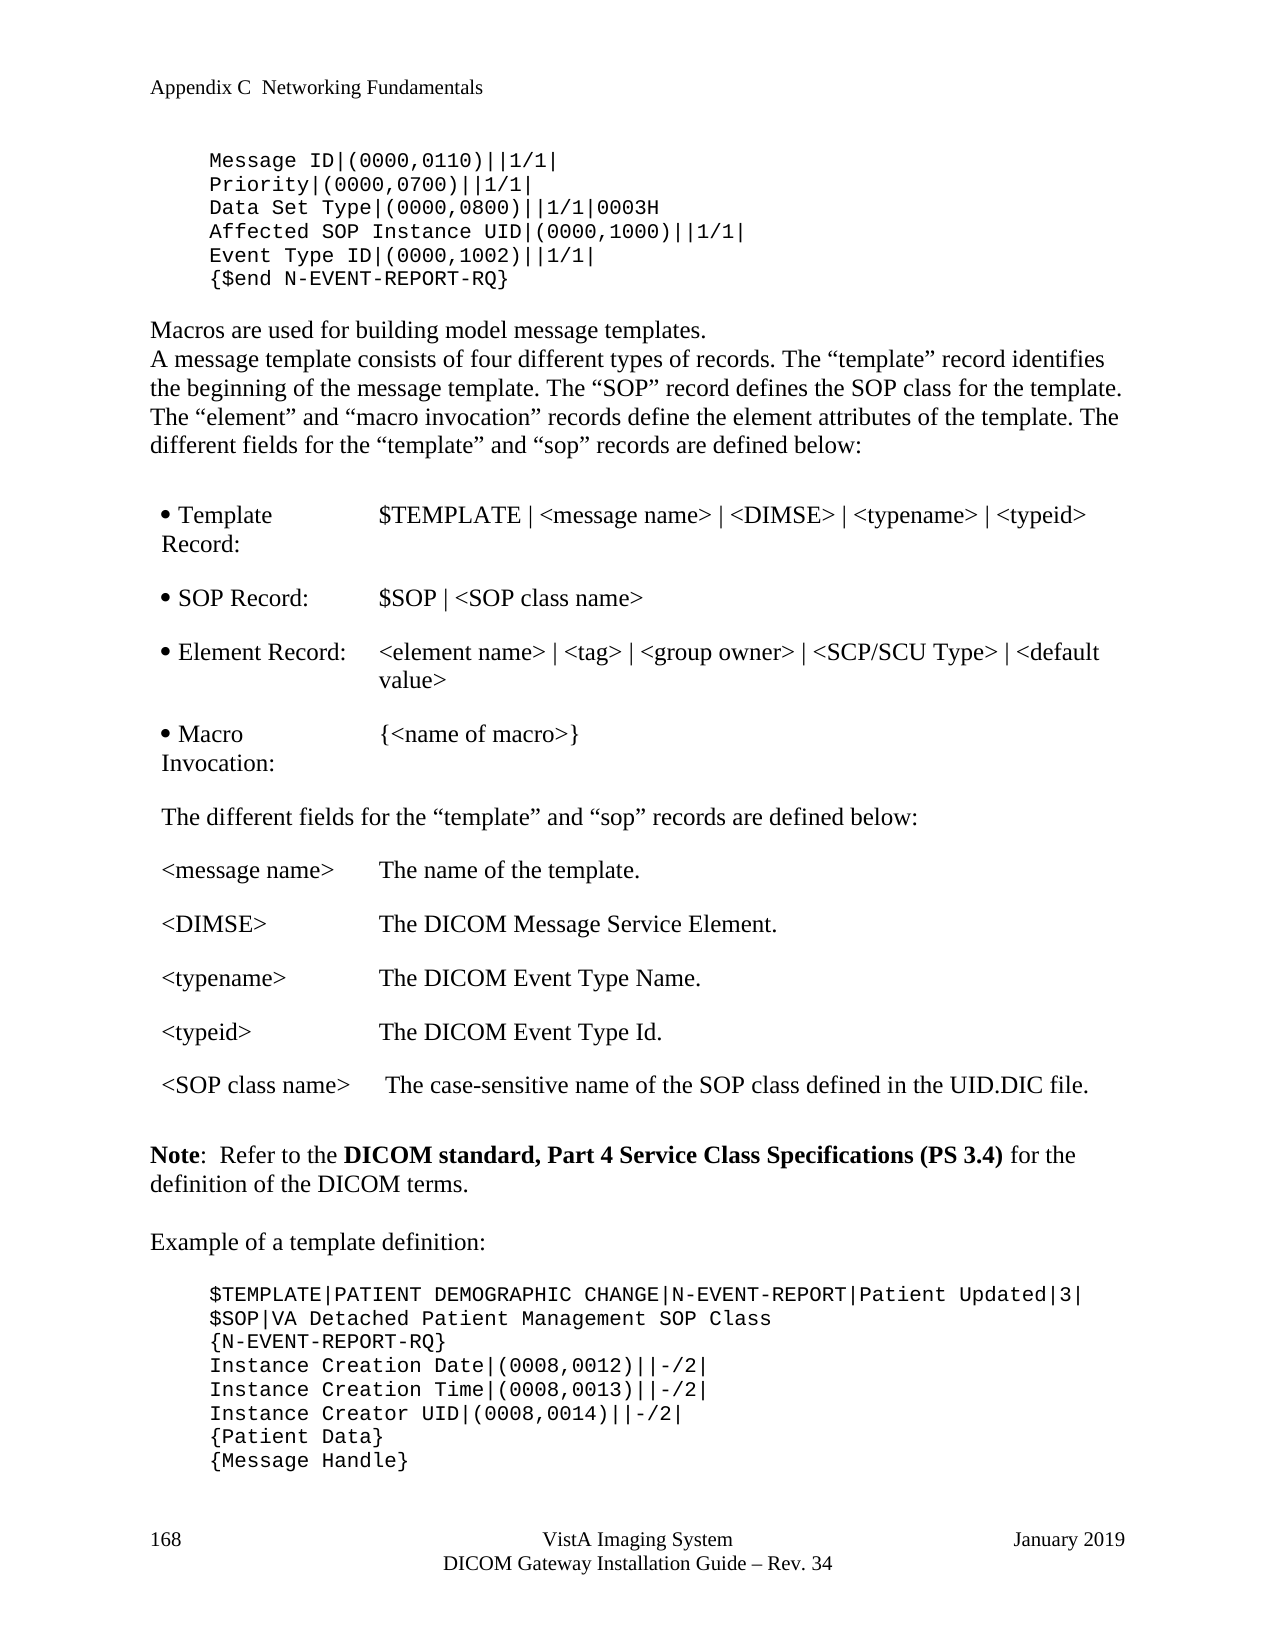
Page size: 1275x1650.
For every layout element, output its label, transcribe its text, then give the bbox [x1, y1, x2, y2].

text Event Type ID|(0000,1002)||1/1| [209, 244, 1125, 268]
text Note: Refer to the DICOM standard, Part 4 Service Class Specifications (PS 3.4) for the definition of the DICOM terms. [150, 1141, 1125, 1198]
text Instance Creation Time|(0008,0013)||-/2| [209, 1379, 1125, 1402]
text Affected SOP Instance UID|(0000,1000)||1/1| [209, 221, 1125, 244]
text {$end N-EVENT-REPORT-RQ} [209, 268, 1125, 292]
text Macros are used for building model message templates. [150, 316, 1125, 344]
text Example of a template definition: [150, 1227, 1125, 1256]
text A message template consists of four different types of records. The “template” record identifies the beginning of the message template. The “SOP” record defines the SOP class for the template. The “element” and “macro invocation” records define the element attributes of the template. The different fields for the “template” and “sop” records are defined below: [150, 344, 1125, 459]
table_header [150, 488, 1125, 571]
text {Patient Data} [209, 1426, 1125, 1450]
text Instance Creation Date|(0008,0012)||-/2| [209, 1355, 1125, 1379]
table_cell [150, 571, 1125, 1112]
text Instance Creator UID|(0008,0014)||-/2| [209, 1402, 1125, 1426]
text Priority|(0000,0700)||1/1| [209, 174, 1125, 197]
text {Message Handle} [209, 1450, 1125, 1473]
text $SOP|VA Detached Patient Management SOP Class [209, 1308, 1125, 1332]
text Message ID|(0000,0110)||1/1| [209, 150, 1125, 174]
text {N-EVENT-REPORT-RQ} [209, 1332, 1125, 1355]
text Data Set Type|(0000,0800)||1/1|0003H [209, 197, 1125, 221]
text $TEMPLATE|PATIENT DEMOGRAPHIC CHANGE|N-EVENT-REPORT|Patient Updated|3| [209, 1284, 1125, 1308]
